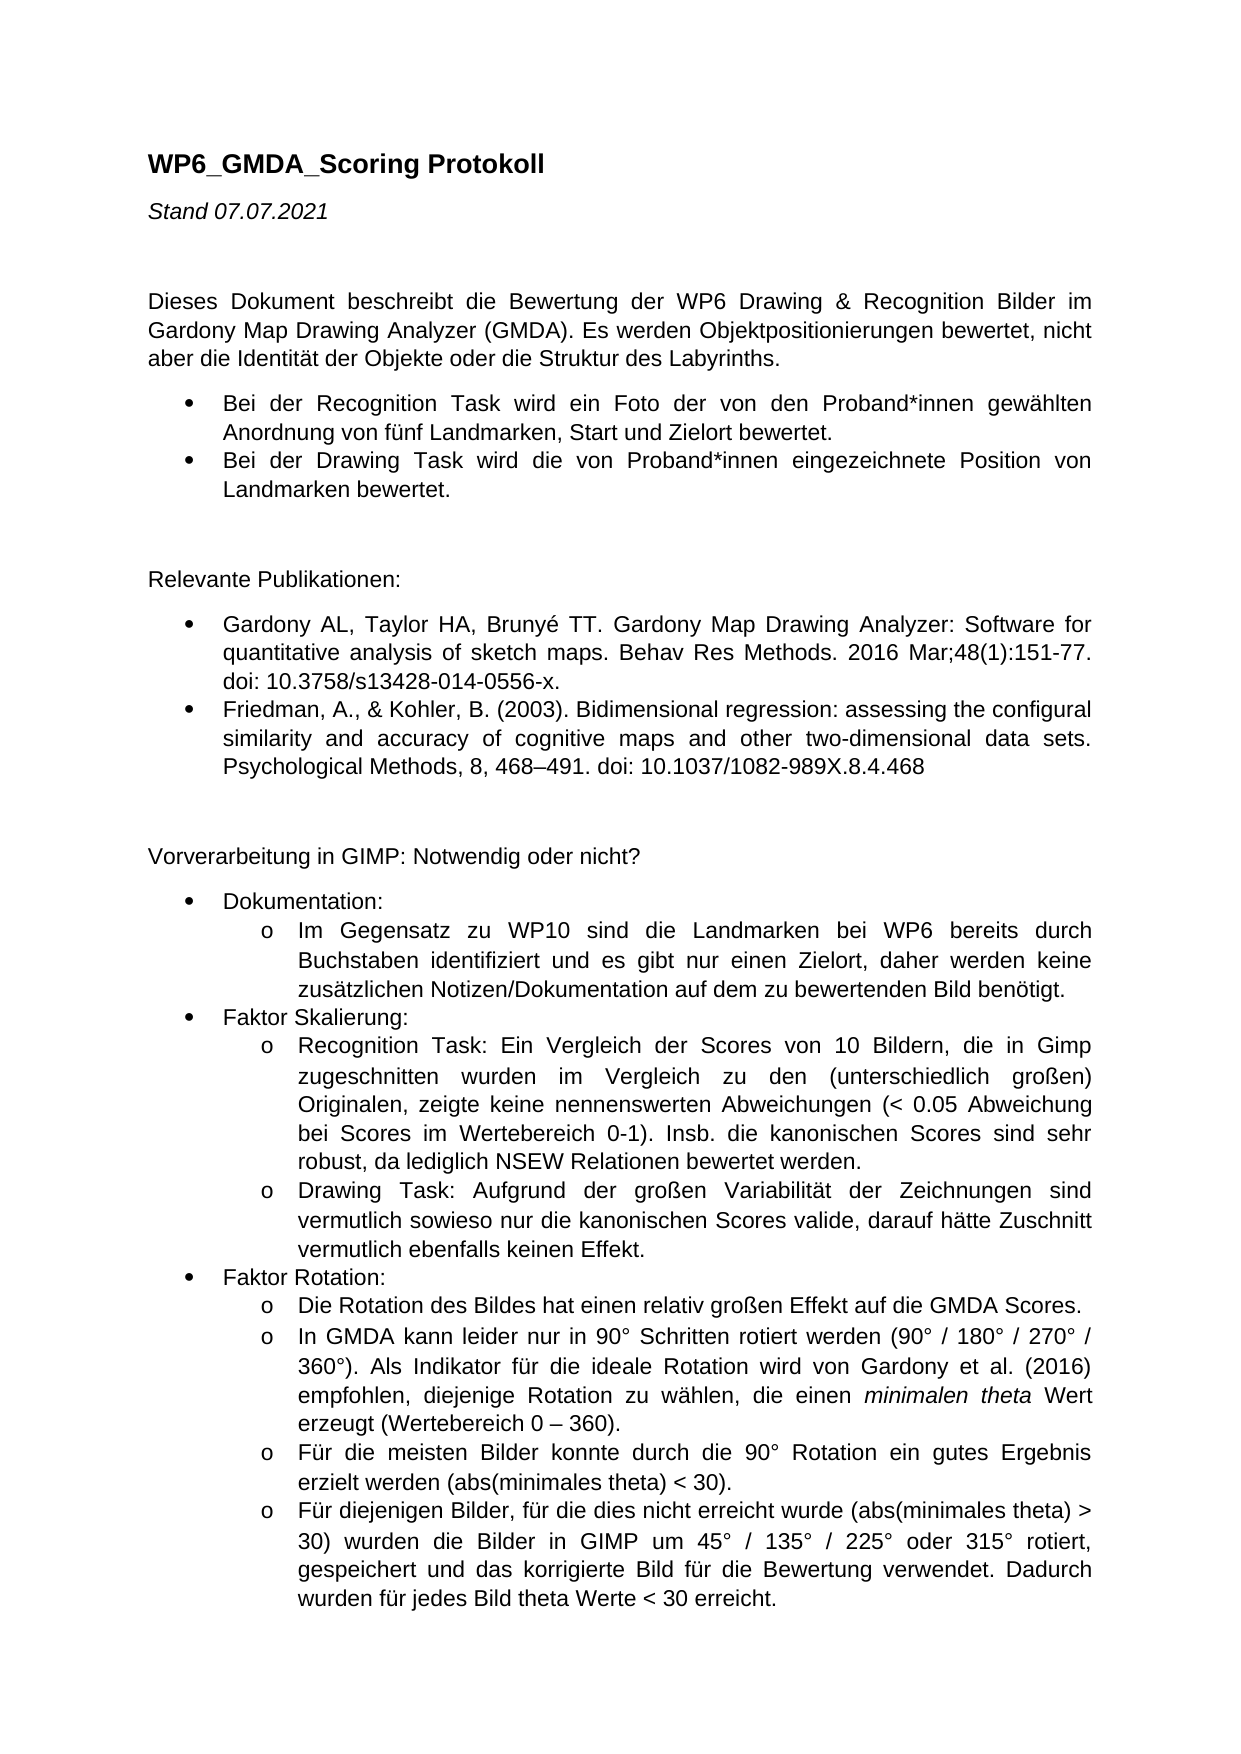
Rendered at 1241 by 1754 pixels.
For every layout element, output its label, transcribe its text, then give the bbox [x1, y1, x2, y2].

list Friedman, A., & Kohler, B. (2003). Bidimensional regression: assessing the configural similarity and accuracy of cognitive maps and other two-dimensional data sets. Psychological Methods, 8, 468–491. doi: 10.1037/1082-989X.8.4.468 [185, 696, 1093, 779]
list Im Gegensatz zu WP10 sind die Landmarken bei WP6 bereits durch Buchstaben identifiziert und es gibt nur einen Zielort, daher werden keine zusätzlichen Notizen/Dokumentation auf dem zu bewertenden Bild benötigt. [260, 917, 1093, 1002]
list In GMDA kann leider nur in 90° Schritten rotiert werden (90° / 180° / 270° / 360°). Als Indikator für die ideale Rotation wird von Gardony et al. (2016) empfohlen, diejenige Rotation zu wählen, die einen minimalen theta Wert erzeugt (Wertebereich 0 – 360). [260, 1323, 1093, 1437]
list Die Rotation des Bildes hat einen relativ großen Effekt auf die GMDA Scores. [260, 1292, 1093, 1321]
list Recognition Task: Ein Vergleich der Scores von 10 Bildern, die in Gimp zugeschnitten wurden im Vergleich zu den (unterschiedlich großen) Originalen, zeigte keine nennenswerten Abweichungen (< 0.05 Abweichung bei Scores im Wertebereich 0-1). Insb. die kanonischen Scores sind sehr robust, da lediglich NSEW Relationen bewertet werden. [260, 1032, 1093, 1174]
text Vorverarbeitung in GIMP: Notwendig oder nicht? [148, 843, 1093, 869]
list Bei der Drawing Task wird die von Proband*innen eingezeichnete Position von Landmarken bewertet. [185, 447, 1093, 502]
list Bei der Recognition Task wird ein Foto der von den Proband*innen gewählten Anordnung von fünf Landmarken, Start und Zielort bewertet. [185, 390, 1093, 445]
list Gardony AL, Taylor HA, Brunyé TT. Gardony Map Drawing Analyzer: Software for quantitative analysis of sketch maps. Behav Res Methods. 2016 Mar;48(1):151-77. doi: 10.3758/s13428-014-0556-x. [185, 611, 1093, 694]
list Dokumentation: [185, 888, 1093, 915]
text Relevante Publikationen: [148, 566, 1093, 592]
text WP6_GMDA_Scoring Protokoll [148, 148, 1093, 179]
list Für die meisten Bilder konnte durch die 90° Rotation ein gutes Ergebnis erzielt werden (abs(minimales theta) < 30). [260, 1439, 1093, 1495]
list Drawing Task: Aufgrund der großen Variabilität der Zeichnungen sind vermutlich sowieso nur die kanonischen Scores valide, darauf hätte Zuschnitt vermutlich ebenfalls keinen Effekt. [260, 1177, 1093, 1262]
list Faktor Rotation: [185, 1264, 1093, 1290]
text Stand 07.07.2021 [148, 198, 1093, 224]
list Faktor Skalierung: [185, 1004, 1093, 1030]
list Für diejenigen Bilder, für die dies nicht erreicht wurde (abs(minimales theta) > 30) wurden die Bilder in GIMP um 45° / 135° / 225° oder 315° rotiert, gespeichert und das korrigierte Bild für die Bewertung verwendet. Dadurch wurden für jedes Bild theta Werte < 30 erreicht. [260, 1497, 1093, 1611]
text Dieses Dokument beschreibt die Bewertung der WP6 Drawing & Recognition Bilder im Gardony Map Drawing Analyzer (GMDA). Es werden Objektpositionierungen bewertet, nicht aber die Identität der Objekte oder die Struktur des Labyrinths. [148, 288, 1093, 371]
